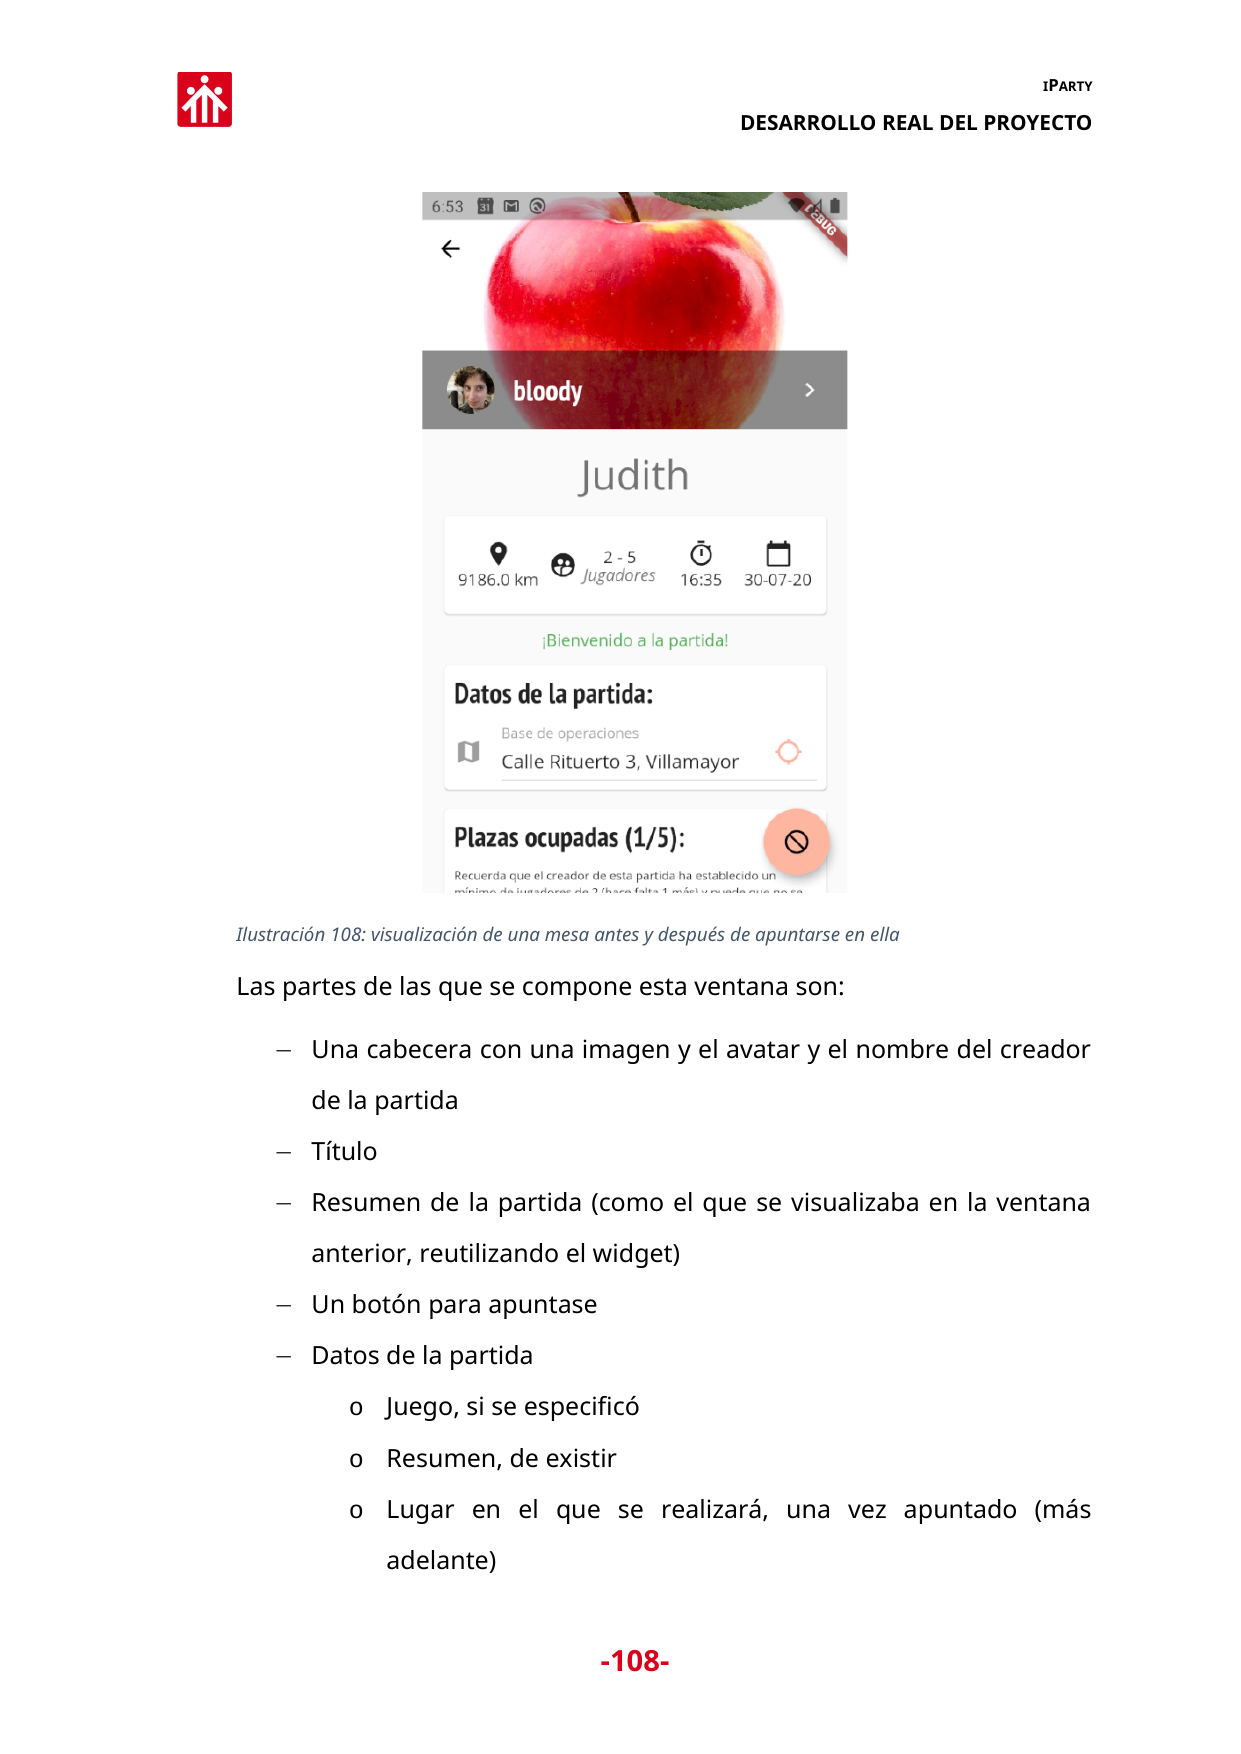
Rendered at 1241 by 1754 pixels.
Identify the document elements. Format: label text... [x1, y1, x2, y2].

list Resumen de la partida (como el que se visualizaba en la ventana anterior, reutilizando el widget) [274, 1185, 1092, 1270]
list Un botón para apuntase [274, 1287, 1092, 1321]
list Lugar en el que se realizará, una vez apuntado (más adelante) [349, 1492, 1092, 1577]
list Una cabecera con una imagen y el avatar y el nombre del creador de la partida [274, 1032, 1092, 1117]
picture [422, 191, 848, 893]
list Datos de la partida [274, 1338, 1092, 1372]
text Las partes de las que se compone esta ventana son: [177, 968, 1092, 1002]
text Ilustración 108: visualización de una mesa antes y después de apuntarse en ella [177, 922, 1092, 947]
picture [177, 72, 232, 127]
list Título [274, 1134, 1092, 1168]
list Juego, si se especificó [349, 1389, 1092, 1423]
list Resumen, de existir [349, 1440, 1092, 1474]
